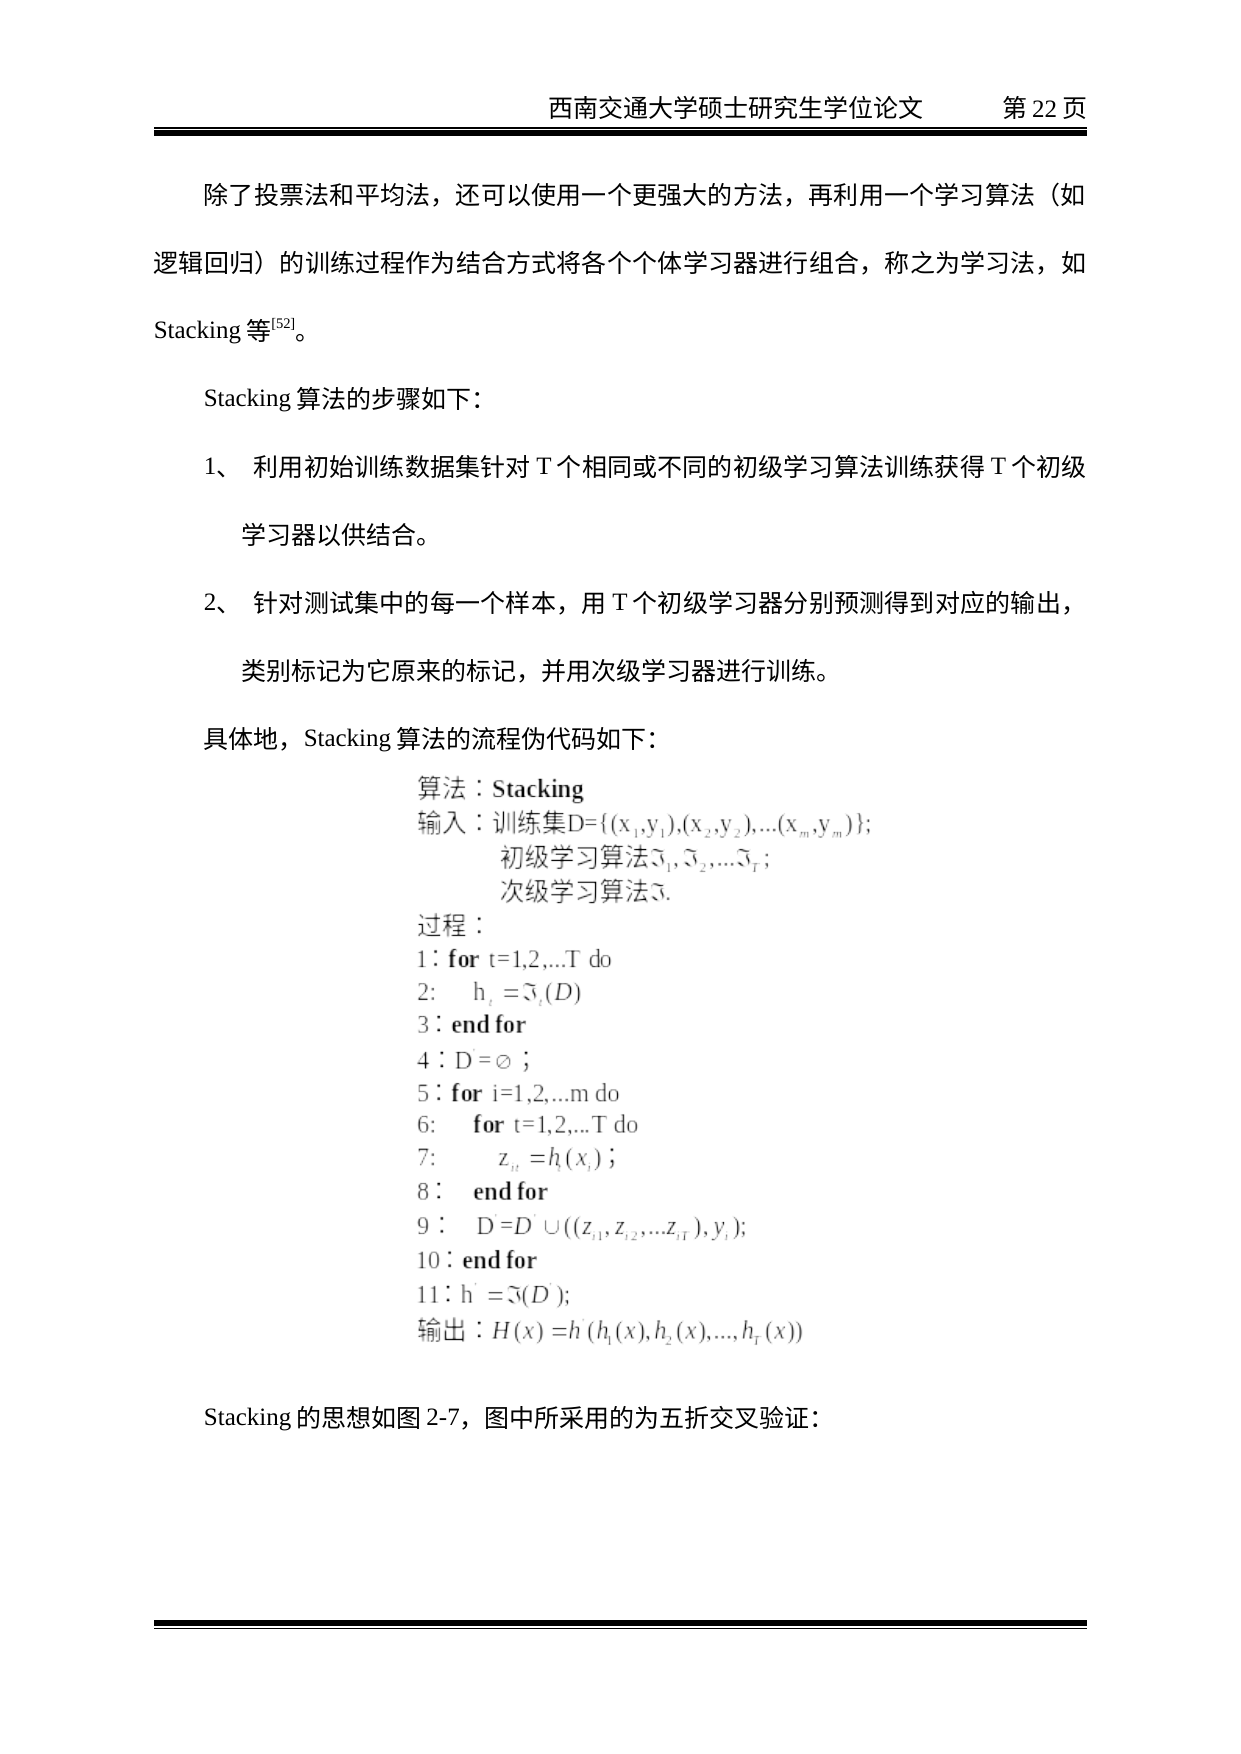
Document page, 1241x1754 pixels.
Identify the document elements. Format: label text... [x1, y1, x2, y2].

list 针对测试集中的每一个样本，用T个初级学习器分别预测得到对应的输出，类别标记为它原来的标记，并用次级学习器进行训练。 [203, 567, 1087, 703]
text 具体地，Stacking算法的流程伪代码如下： [203, 703, 1087, 771]
list 利用初始训练数据集针对T个相同或不同的初级学习算法训练获得T个初级学习器以供结合。 [203, 432, 1087, 567]
text 除了投票法和平均法，还可以使用一个更强大的方法，再利用一个学习算法（如逻辑回归）的训练过程作为结合方式将各个个体学习器进行组合，称之为学习法，如Stacking等[52-53]。 [153, 160, 1087, 364]
text Stacking算法的步骤如下： [153, 364, 1087, 432]
text Stacking的思想如图2-7，图中所采用的为五折交叉验证： [204, 1382, 1087, 1450]
